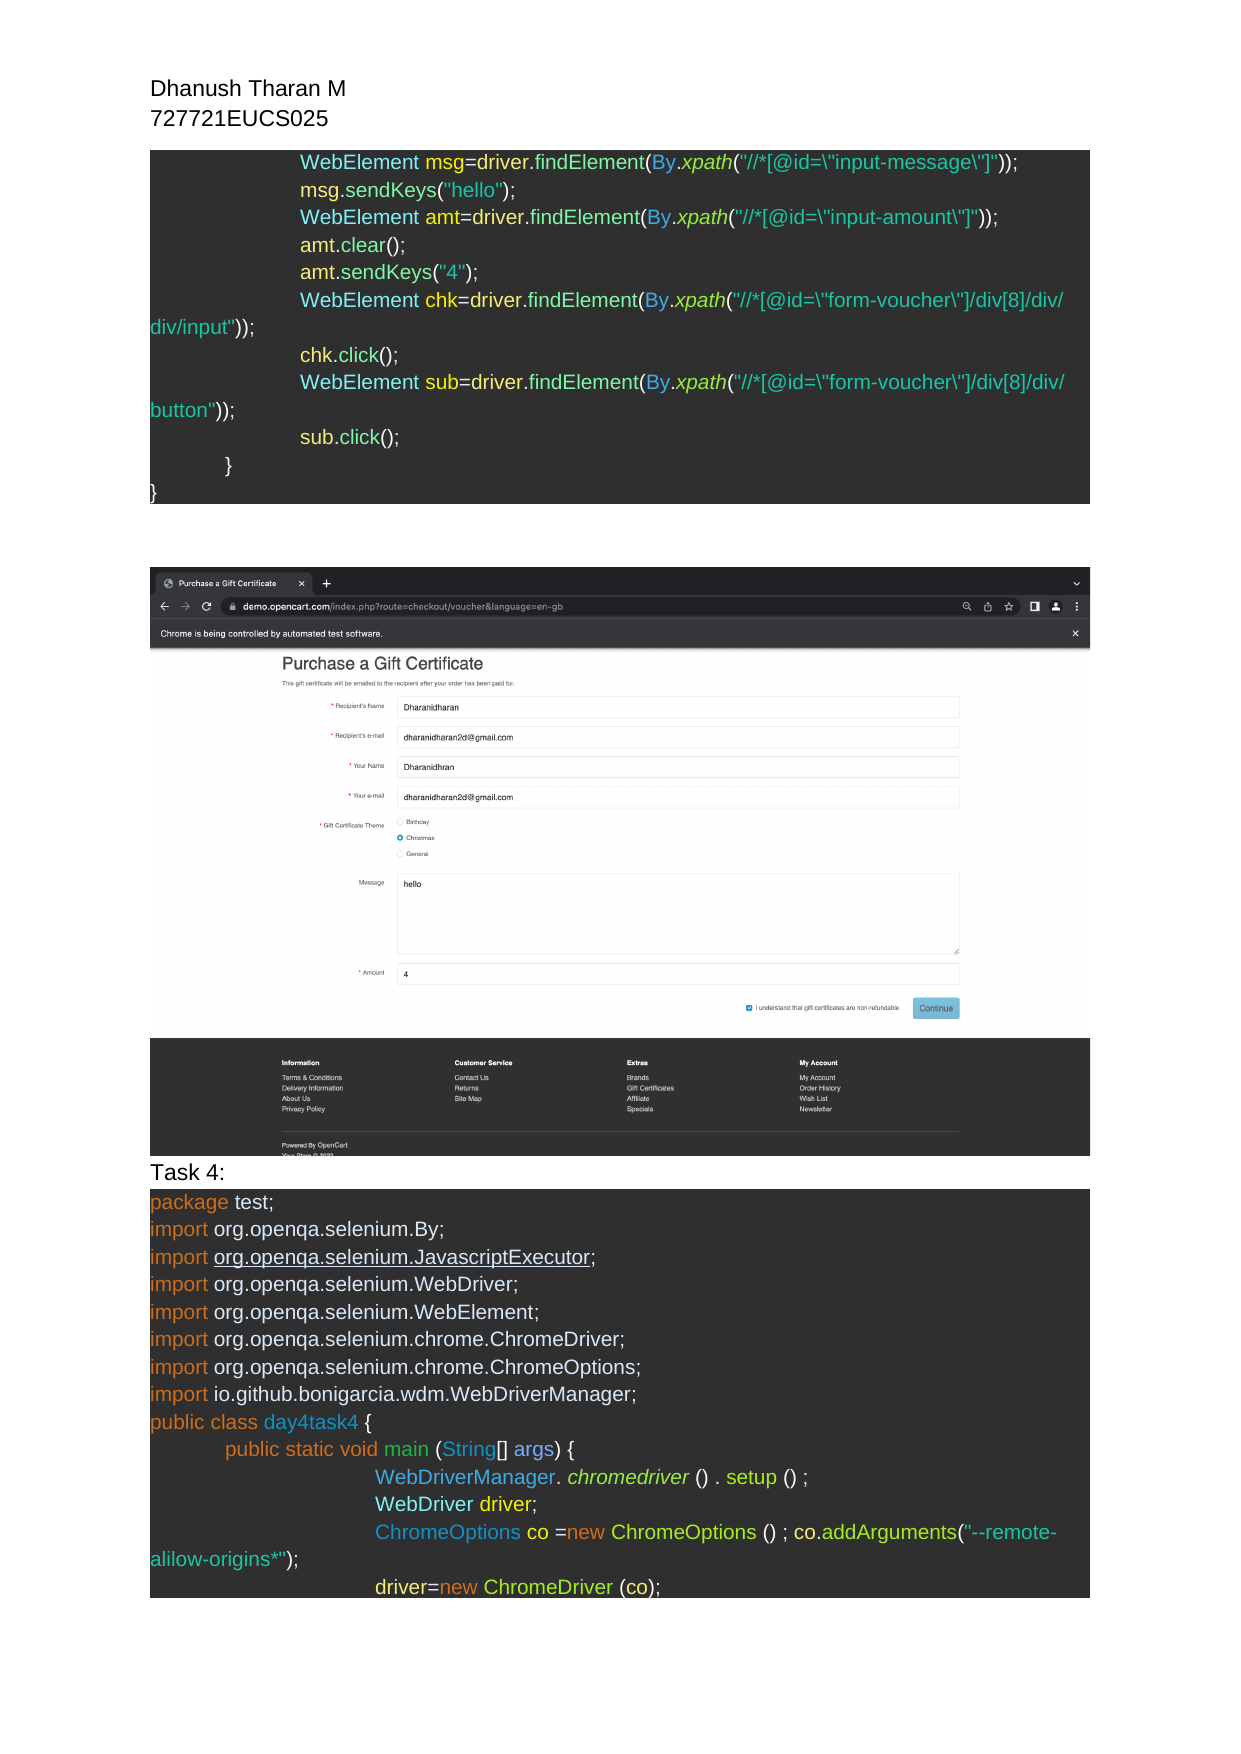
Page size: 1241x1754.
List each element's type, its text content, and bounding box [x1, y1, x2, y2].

text Task 4: [150, 1159, 1090, 1186]
text WebElement msg=driver.findElement(By.xpath("//*[@id=\"input-message\"]")); [150, 150, 1090, 174]
text WebElement chk=driver.findElement(By.xpath("//*[@id=\"form-voucher\"]/div[8]/div/div/input")); [150, 287, 1090, 339]
text import org.openqa.selenium.JavascriptExecutor; [150, 1244, 1090, 1268]
text sub.click(); [150, 425, 1090, 449]
text chk.click(); [150, 342, 1090, 366]
text msg.sendKeys("hello"); [150, 177, 1090, 201]
text import org.openqa.selenium.chrome.ChromeDriver; [150, 1327, 1090, 1351]
text WebDriver driver; [150, 1492, 1090, 1516]
text import org.openqa.selenium.WebElement; [150, 1299, 1090, 1323]
text public static void main (String[] args) { [150, 1437, 1090, 1461]
text import org.openqa.selenium.WebDriver; [150, 1272, 1090, 1296]
text } [150, 452, 1090, 476]
text public class day4task4 { [150, 1409, 1090, 1433]
text import io.github.bonigarcia.wdm.WebDriverManager; [150, 1382, 1090, 1406]
text amt.clear(); [150, 232, 1090, 256]
text WebElement sub=driver.findElement(By.xpath("//*[@id=\"form-voucher\"]/div[8]/div/button")); [150, 370, 1090, 421]
text driver=new ChromeDriver (co); [150, 1574, 1090, 1598]
text import org.openqa.selenium.By; [150, 1217, 1090, 1241]
text WebDriverManager. chromedriver () . setup () ; [150, 1464, 1090, 1488]
text } [150, 480, 1090, 504]
text amt.sendKeys("4"); [150, 260, 1090, 284]
text ChromeOptions co =new ChromeOptions () ; co.addArguments("--remote-alilow-origins*"); [150, 1519, 1090, 1571]
text import org.openqa.selenium.chrome.ChromeOptions; [150, 1354, 1090, 1378]
picture [150, 567, 1091, 1156]
text WebElement amt=driver.findElement(By.xpath("//*[@id=\"input-amount\"]")); [150, 205, 1090, 229]
text package test; [150, 1189, 1090, 1213]
